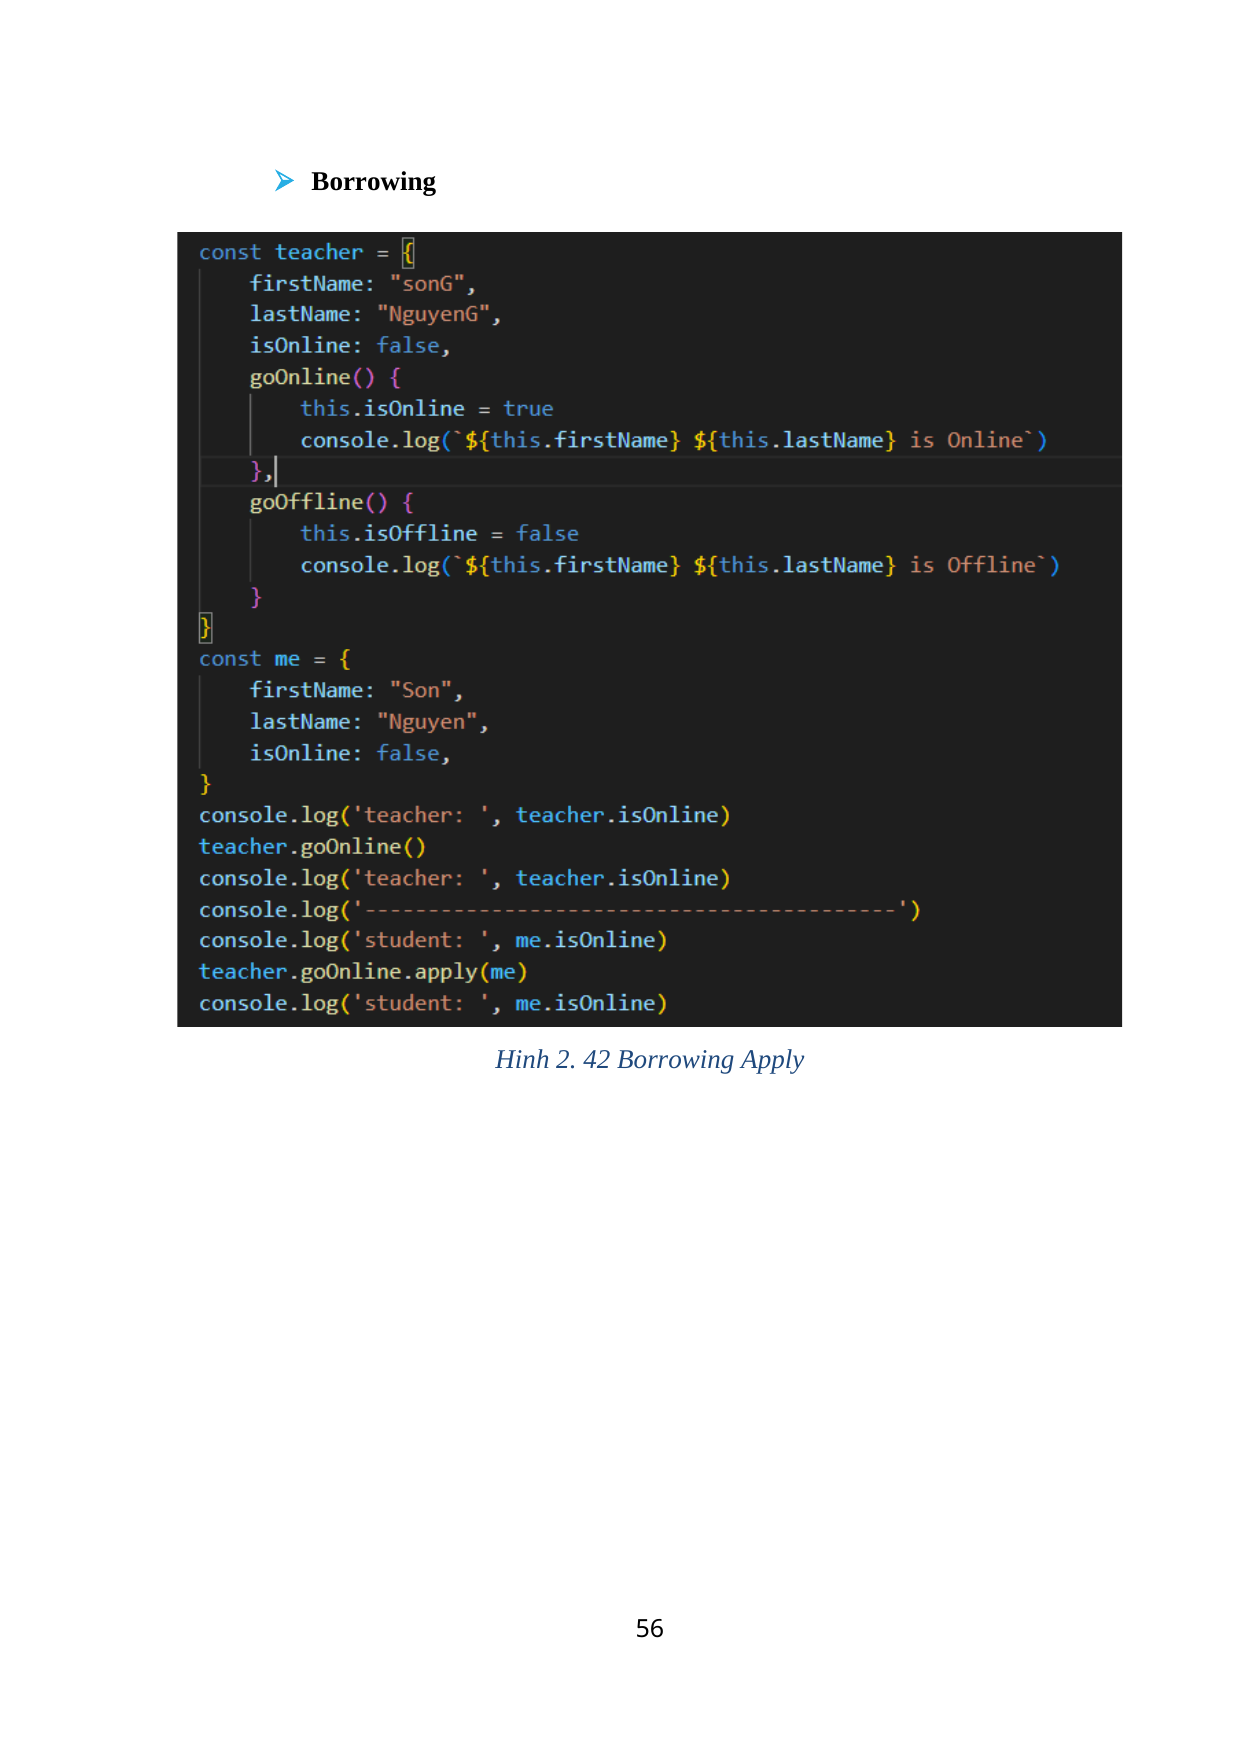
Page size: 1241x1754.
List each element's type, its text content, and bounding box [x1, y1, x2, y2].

list Borrowing [274, 165, 1122, 196]
picture [177, 232, 1123, 1027]
text Hinh 2. 42 Borrowing Apply [177, 1044, 1122, 1075]
